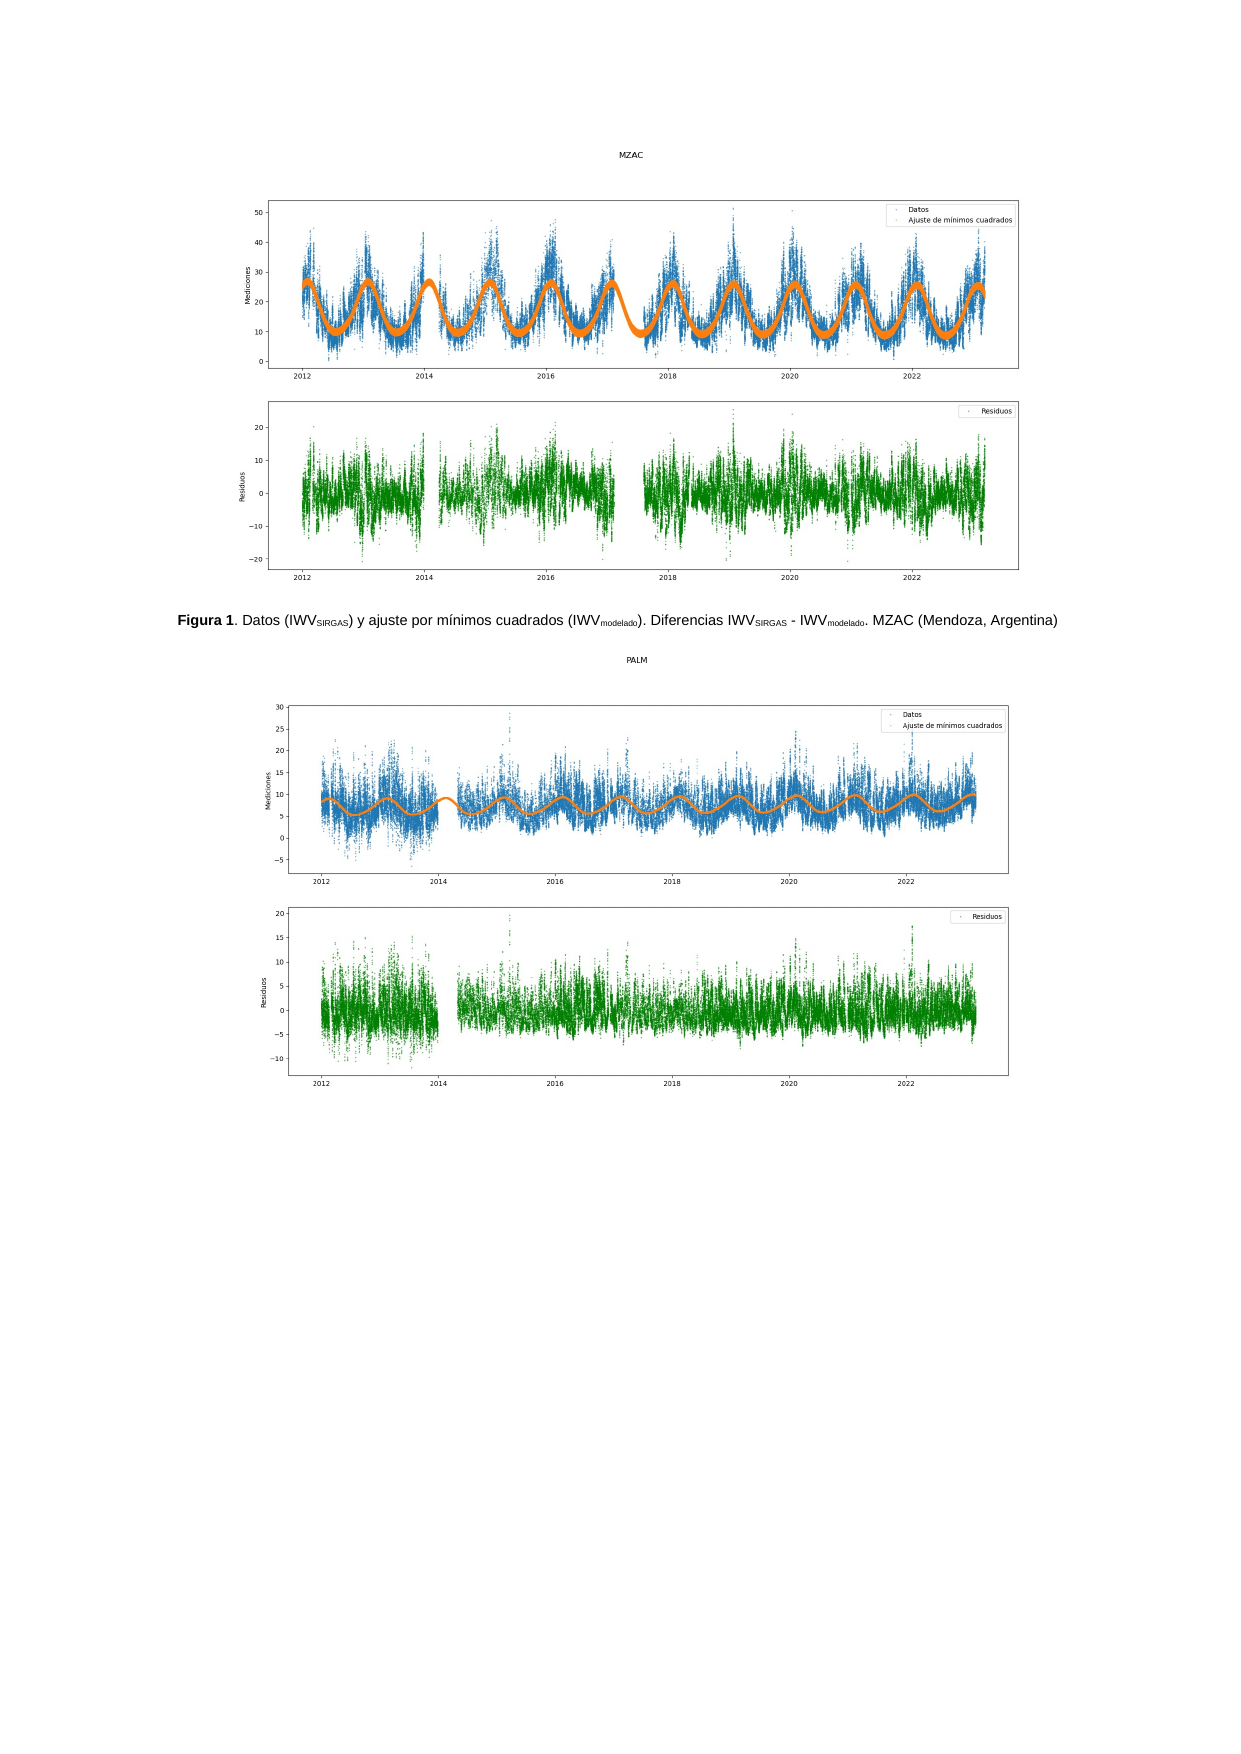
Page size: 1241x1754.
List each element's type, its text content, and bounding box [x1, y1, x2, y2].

picture [256, 653, 1022, 1099]
picture [234, 147, 1033, 593]
